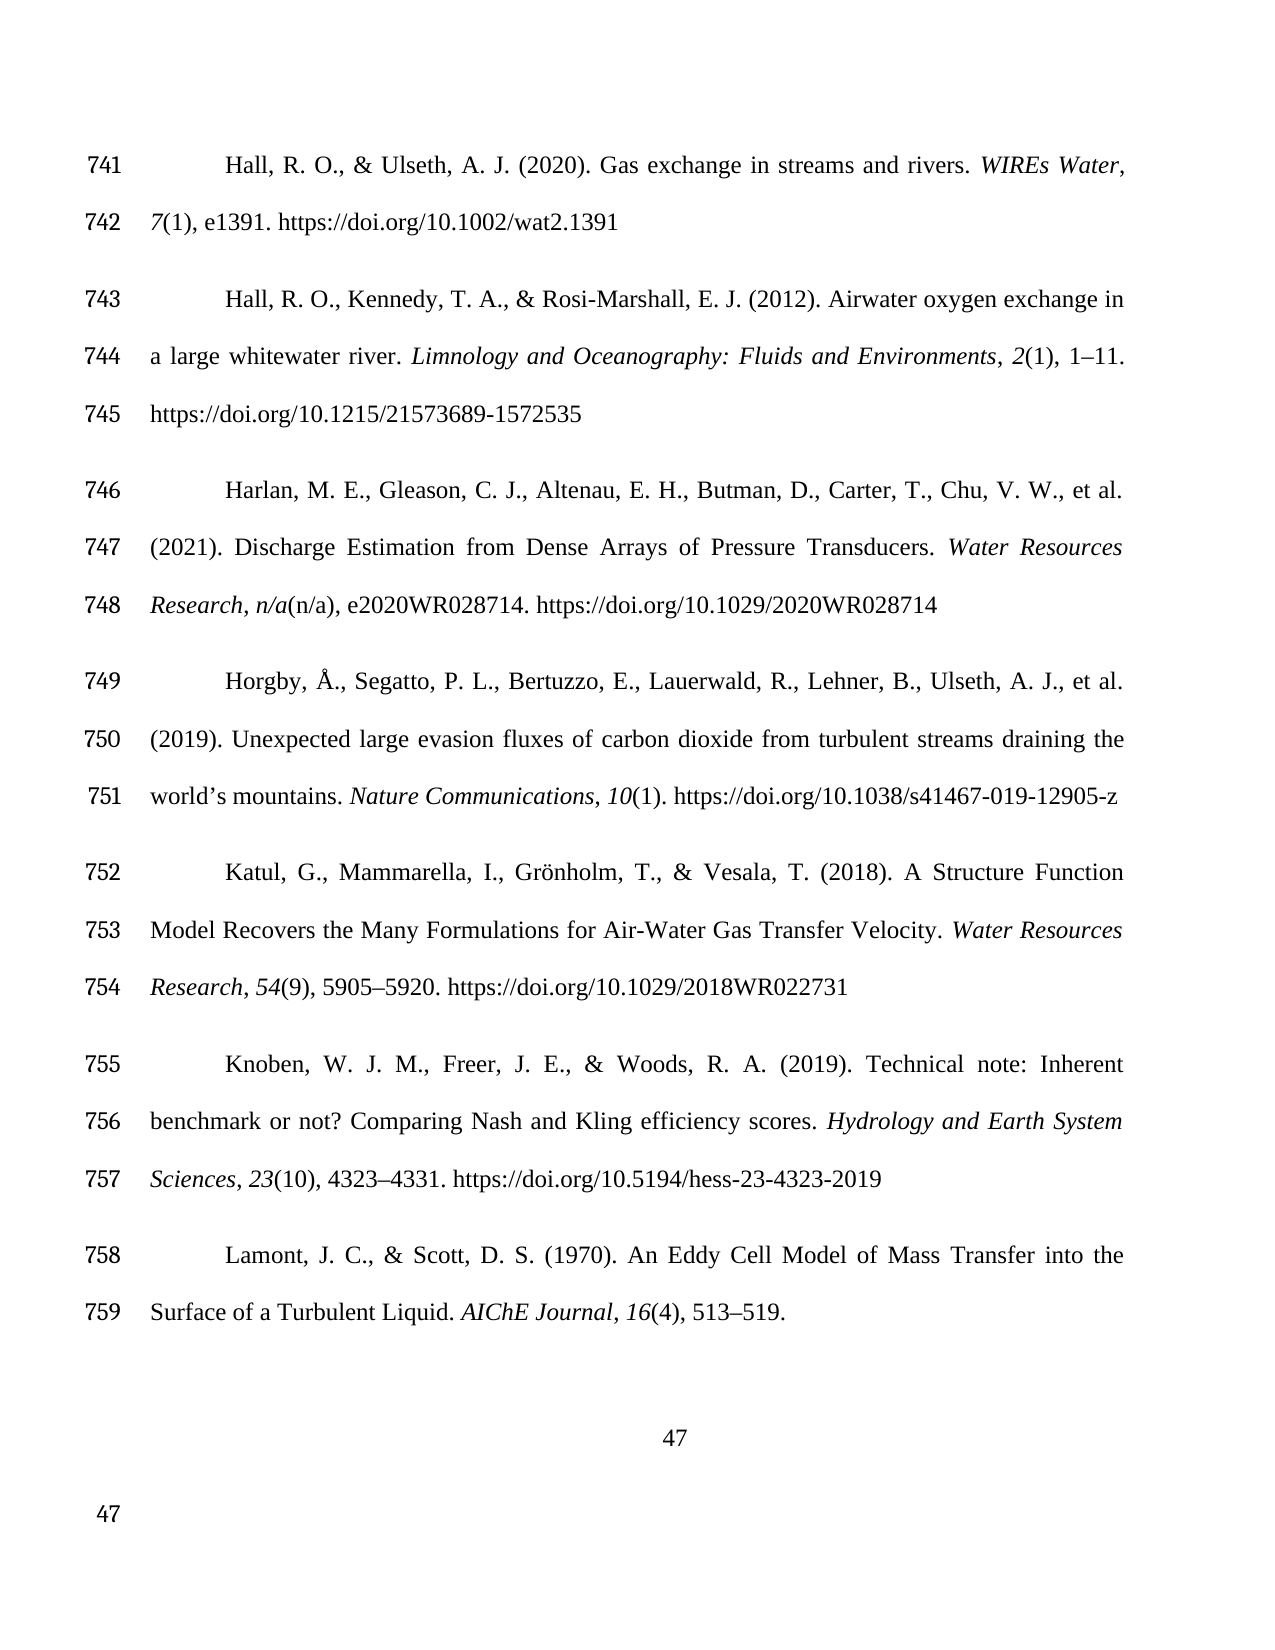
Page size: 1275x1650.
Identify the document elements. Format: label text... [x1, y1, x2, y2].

text Hall, R. O., & Ulseth, A. J. (2020). Gas exchange in streams and rivers. WIREs Water, 7(1), e1391. https://doi.org/10.1002/wat2.1391 [150, 150, 1125, 236]
text Knoben, W. J. M., Freer, J. E., & Woods, R. A. (2019). Technical note: Inherent benchmark or not? Comparing Nash and Kling efficiency scores. Hydrology and Earth System Sciences, 23(10), 4323–4331. https://doi.org/10.5194/hess-23-4323-2019 [150, 1049, 1125, 1192]
text Lamont, J. C., & Scott, D. S. (1970). An Eddy Cell Model of Mass Transfer into the Surface of a Turbulent Liquid. AIChE Journal, 16(4), 513–519. [150, 1240, 1125, 1326]
text Horgby, Å., Segatto, P. L., Bertuzzo, E., Lauerwald, R., Lehner, B., Ulseth, A. J., et al. (2019). Unexpected large evasion fluxes of carbon dioxide from turbulent streams draining the world’s mountains. Nature Communications, 10(1). https://doi.org/10.1038/s41467-019-12905-z [150, 666, 1125, 810]
text Hall, R. O., Kennedy, T. A., & Rosi-Marshall, E. J. (2012). Airwater oxygen exchange in a large whitewater river. Limnology and Oceanography: Fluids and Environments, 2(1), 1–11. https://doi.org/10.1215/21573689-1572535 [150, 284, 1125, 427]
text Katul, G., Mammarella, I., Grönholm, T., & Vesala, T. (2018). A Structure Function Model Recovers the Many Formulations for Air-Water Gas Transfer Velocity. Water Resources Research, 54(9), 5905–5920. https://doi.org/10.1029/2018WR022731 [150, 857, 1125, 1001]
text Harlan, M. E., Gleason, C. J., Altenau, E. H., Butman, D., Carter, T., Chu, V. W., et al. (2021). Discharge Estimation from Dense Arrays of Pressure Transducers. Water Resources Research, n/a(n/a), e2020WR028714. https://doi.org/10.1029/2020WR028714 [150, 475, 1125, 619]
